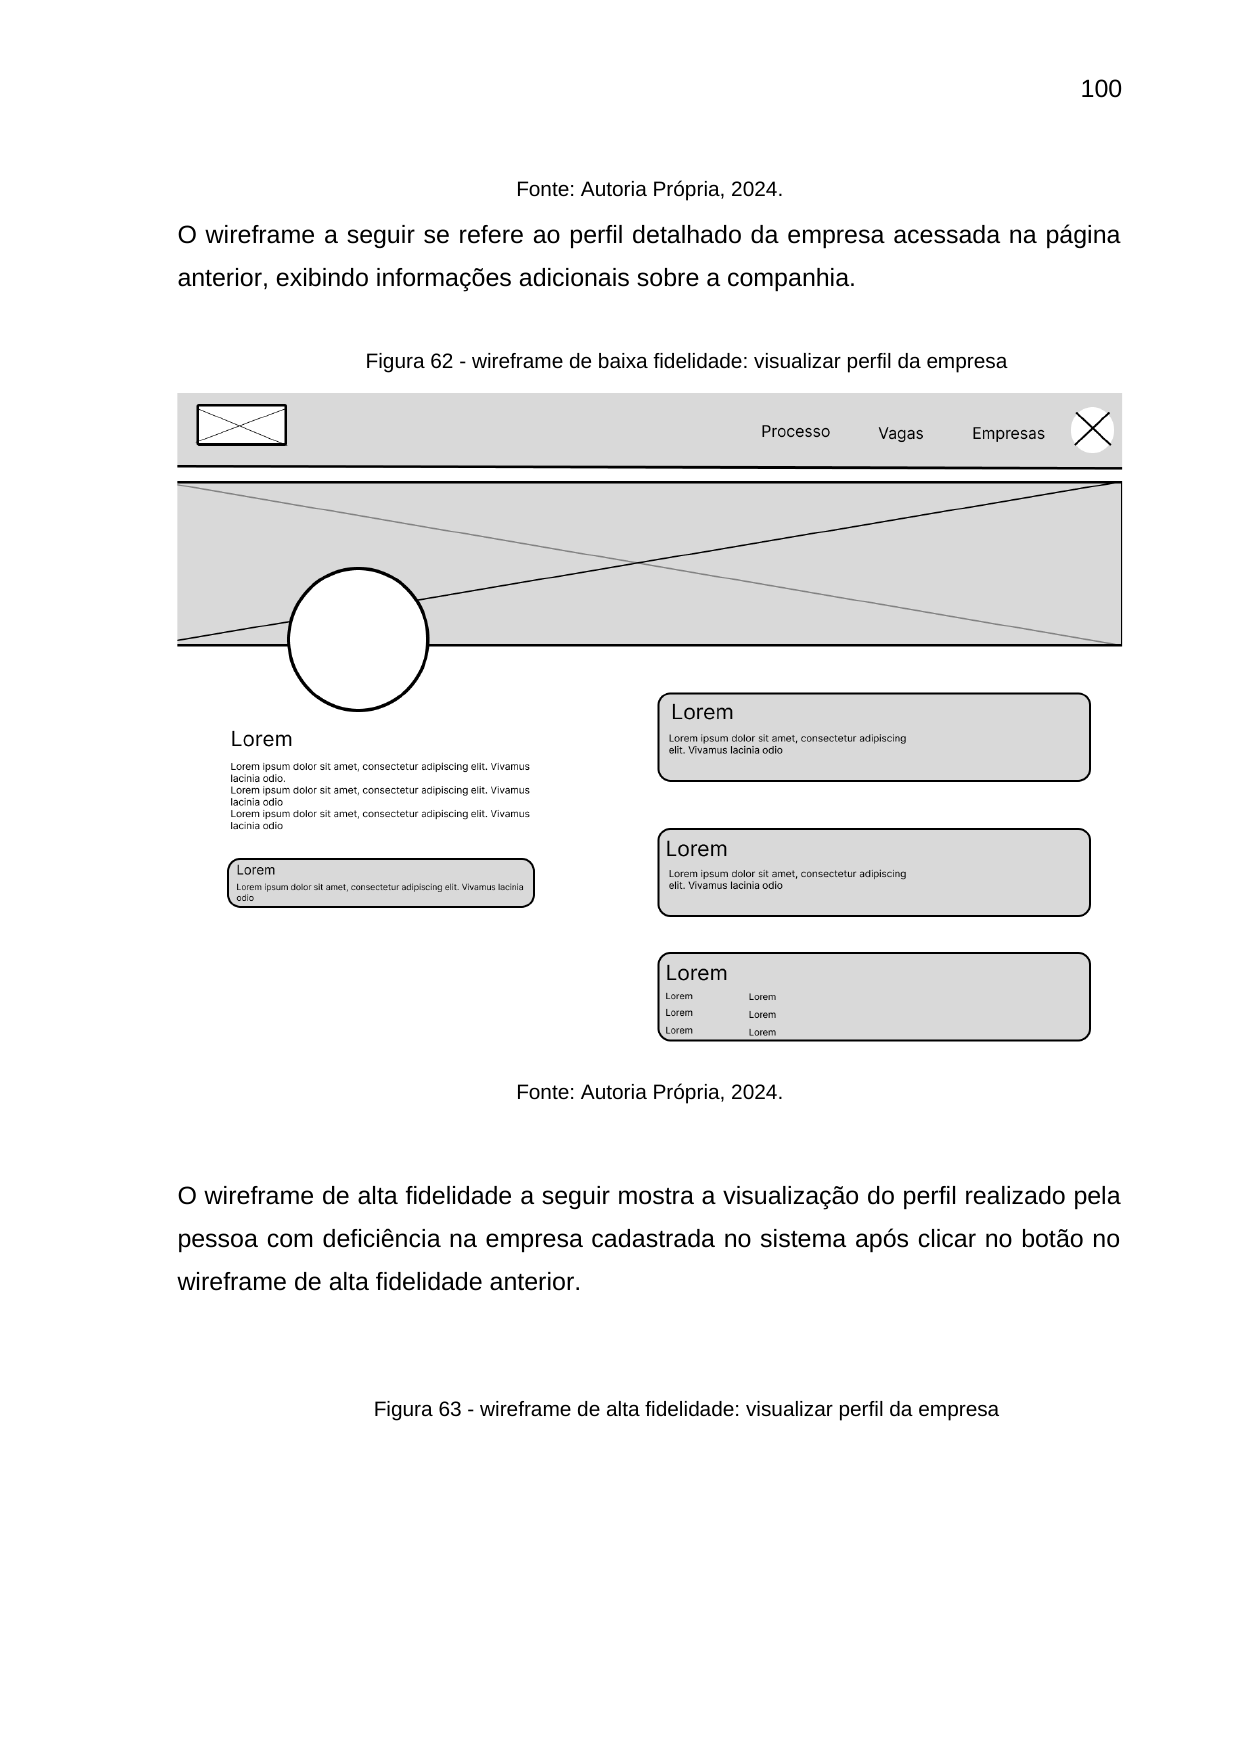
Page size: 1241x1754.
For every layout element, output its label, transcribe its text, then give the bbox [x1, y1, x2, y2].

picture [177, 393, 1123, 1066]
text Figura 63 - wireframe de alta fidelidade: visualizar perfil da empresa [177, 1396, 1122, 1420]
text O wireframe a seguir se refere ao perfil detalhado da empresa acessada na página anterior, exibindo informações adicionais sobre a companhia. [177, 220, 1122, 292]
text O wireframe de alta fidelidade a seguir mostra a visualização do perfil realizado pela pessoa com deficiência na empresa cadastrada no sistema após clicar no botão no wireframe de alta fidelidade anterior. [177, 1181, 1122, 1296]
text Figura 62 - wireframe de baixa fidelidade: visualizar perfil da empresa [177, 349, 1122, 373]
text Fonte: Autoria Própria, 2024. [177, 1080, 1122, 1104]
text Fonte: Autoria Própria, 2024. [177, 177, 1122, 201]
